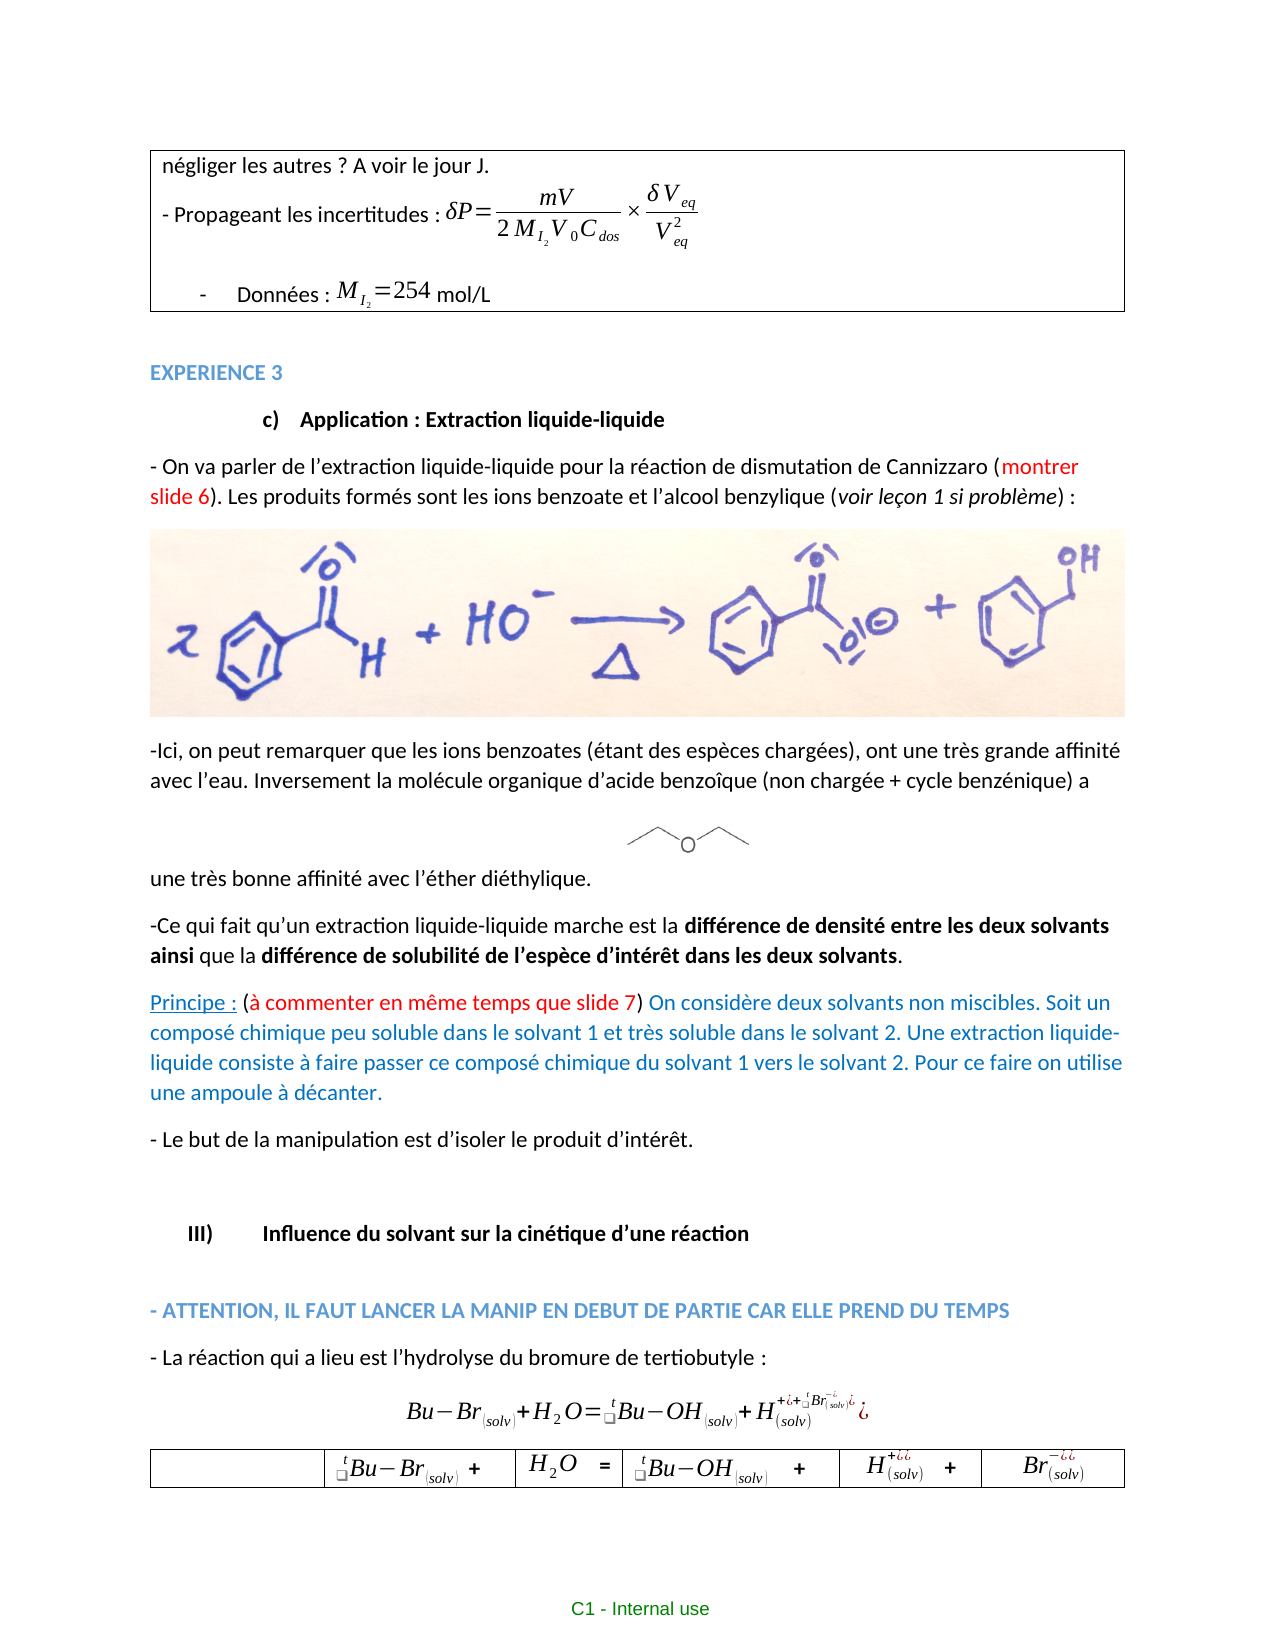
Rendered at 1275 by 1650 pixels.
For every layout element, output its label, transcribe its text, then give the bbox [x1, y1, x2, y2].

list Application : Extraction liquide-liquide [262, 405, 1125, 433]
table_header + [623, 1450, 839, 1487]
text - Le but de la manipulation est d’isoler le produit d’intérêt. [150, 1125, 1125, 1153]
table_header = [516, 1450, 622, 1487]
list Influence du solvant sur la cinétique d’une réaction [187, 1219, 1125, 1247]
text - ATTENTION, IL FAUT LANCER LA MANIP EN DEBUT DE PARTIE CAR ELLE PREND DU TEMPS [150, 1296, 1125, 1324]
picture [149, 529, 1125, 717]
table_header [982, 1450, 1124, 1487]
text -Ici, on peut remarquer que les ions benzoates (étant des espèces chargées), ont une très grande affinité avec l’eau. Inversement la molécule organique d’acide benzoîque (non chargée + cycle benzénique) a une très bonne affinité avec l’éther diéthylique. [150, 736, 1125, 892]
picture [597, 796, 779, 887]
text - La réaction qui a lieu est l’hydrolyse du bromure de tertiobutyle : [150, 1343, 1125, 1371]
table_header + [840, 1450, 981, 1487]
text Principe : (à commenter en même temps que slide 7) On considère deux solvants non miscibles. Soit un composé chimique peu soluble dans le solvant 1 et très soluble dans le solvant 2. Une extraction liquide-liquide consiste à faire passer ce composé chimique du solvant 1 vers le solvant 2. Pour ce faire on utilise une ampoule à décanter. [150, 988, 1125, 1106]
table_header + [325, 1450, 515, 1487]
table_header [151, 1450, 324, 1487]
text - On va parler de l’extraction liquide-liquide pour la réaction de dismutation de Cannizzaro (montrer slide 6). Les produits formés sont les ions benzoate et l’alcool benzylique (voir leçon 1 si problème) : [150, 452, 1125, 510]
text -Ce qui fait qu’un extraction liquide-liquide marche est la différence de densité entre les deux solvants ainsi que la différence de solubilité de l’espèce d’intérêt dans les deux solvants. [150, 911, 1125, 969]
text EXPERIENCE 3 [150, 358, 1125, 386]
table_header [151, 151, 1124, 311]
